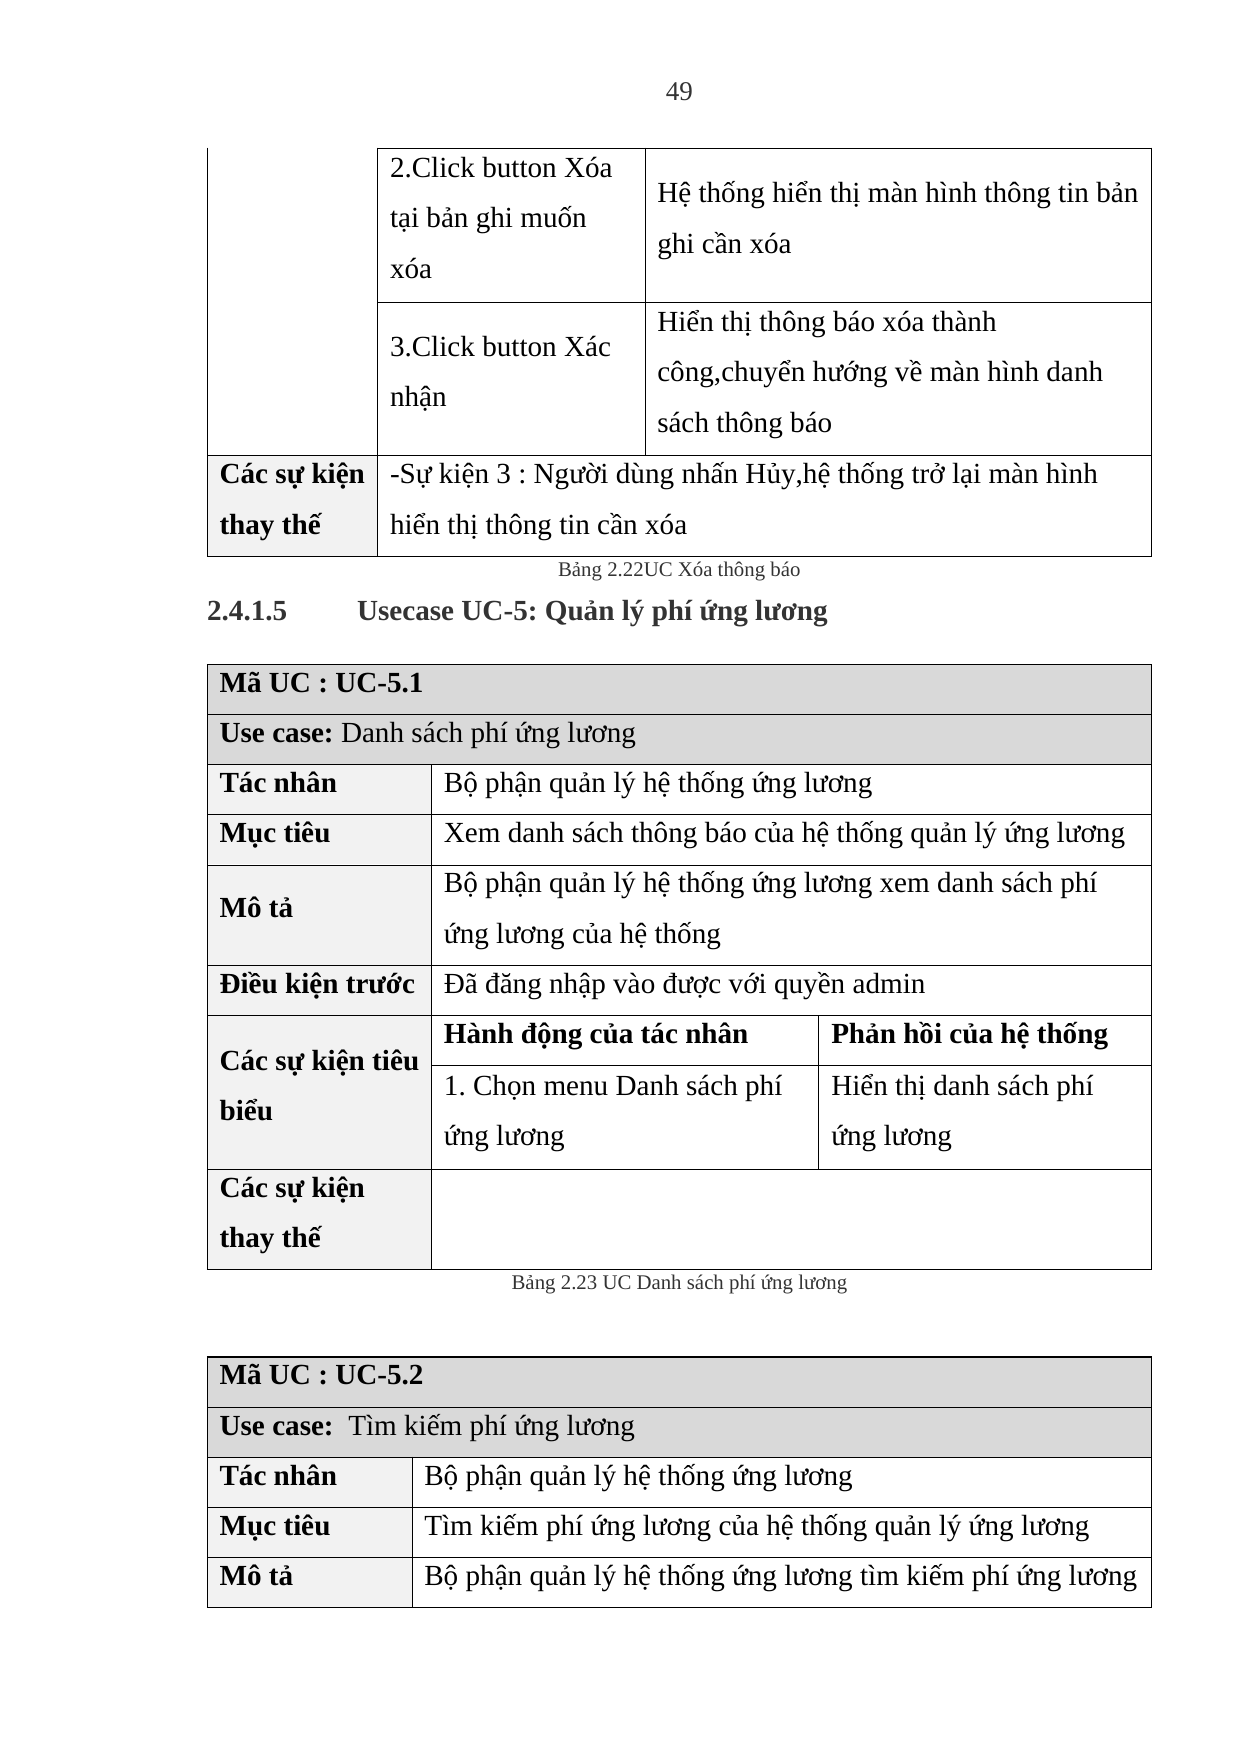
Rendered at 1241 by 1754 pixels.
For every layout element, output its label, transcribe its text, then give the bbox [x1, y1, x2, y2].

table_cell Tác nhân [208, 765, 431, 814]
table_cell Các sự kiện thay thế [208, 1170, 431, 1269]
table_cell Tác nhân [208, 1458, 412, 1507]
table_cell Bộ phận quản lý hệ thống ứng lương [413, 1458, 1151, 1507]
table_cell Mô tả [208, 1558, 412, 1607]
table_cell Use case: Tìm kiếm phí ứng lương [208, 1408, 1151, 1457]
table_cell 3.Click button Xác nhận [378, 303, 645, 455]
table_header Mã UC : UC-5.2 [208, 1358, 1151, 1407]
table_cell Đã đăng nhập vào được với quyền admin [432, 966, 1151, 1015]
table_cell [432, 1170, 1151, 1269]
table_cell Use case: Danh sách phí ứng lương [208, 715, 1151, 764]
table_cell Các sự kiện thay thế [208, 456, 377, 556]
table_cell Hiển thị danh sách phí ứng lương [819, 1066, 1151, 1169]
table_cell Hành động của tác nhân [432, 1016, 818, 1065]
table_cell Mục tiêu [208, 815, 431, 864]
table_header Mã UC : UC-5.1 [208, 665, 1151, 714]
table_cell Bộ phận quản lý hệ thống ứng lương [432, 765, 1151, 814]
table_cell Tìm kiếm phí ứng lương của hệ thống quản lý ứng lương [413, 1508, 1151, 1557]
table_cell Hiển thị thông báo xóa thành công,chuyển hướng về màn hình danh sách thông báo [646, 303, 1151, 455]
table_cell 2.Click button Xóa tại bản ghi muốn xóa [378, 149, 645, 302]
table_cell Mục tiêu [208, 1508, 412, 1557]
table_cell Hệ thống hiển thị màn hình thông tin bản ghi cần xóa [646, 149, 1151, 302]
table_cell Mô tả [208, 866, 431, 965]
table_cell Các sự kiện tiêu biểu [208, 1016, 431, 1169]
table_cell Bộ phận quản lý hệ thống ứng lương xem danh sách phí ứng lương của hệ thống [432, 866, 1151, 965]
table_cell Điều kiện trước [208, 966, 431, 1015]
subtitle Usecase UC-5: Quản lý phí ứng lương [207, 593, 1152, 626]
table_cell Phản hồi của hệ thống [819, 1016, 1151, 1065]
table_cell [413, 1558, 1151, 1607]
table_cell Xem danh sách thông báo của hệ thống quản lý ứng lương [432, 815, 1151, 864]
table_cell 1. Chọn menu Danh sách phí ứng lương [432, 1066, 818, 1169]
table_cell -Sự kiện 3 : Người dùng nhấn Hủy,hệ thống trở lại màn hình hiển thị thông tin cần xóa [378, 456, 1151, 556]
